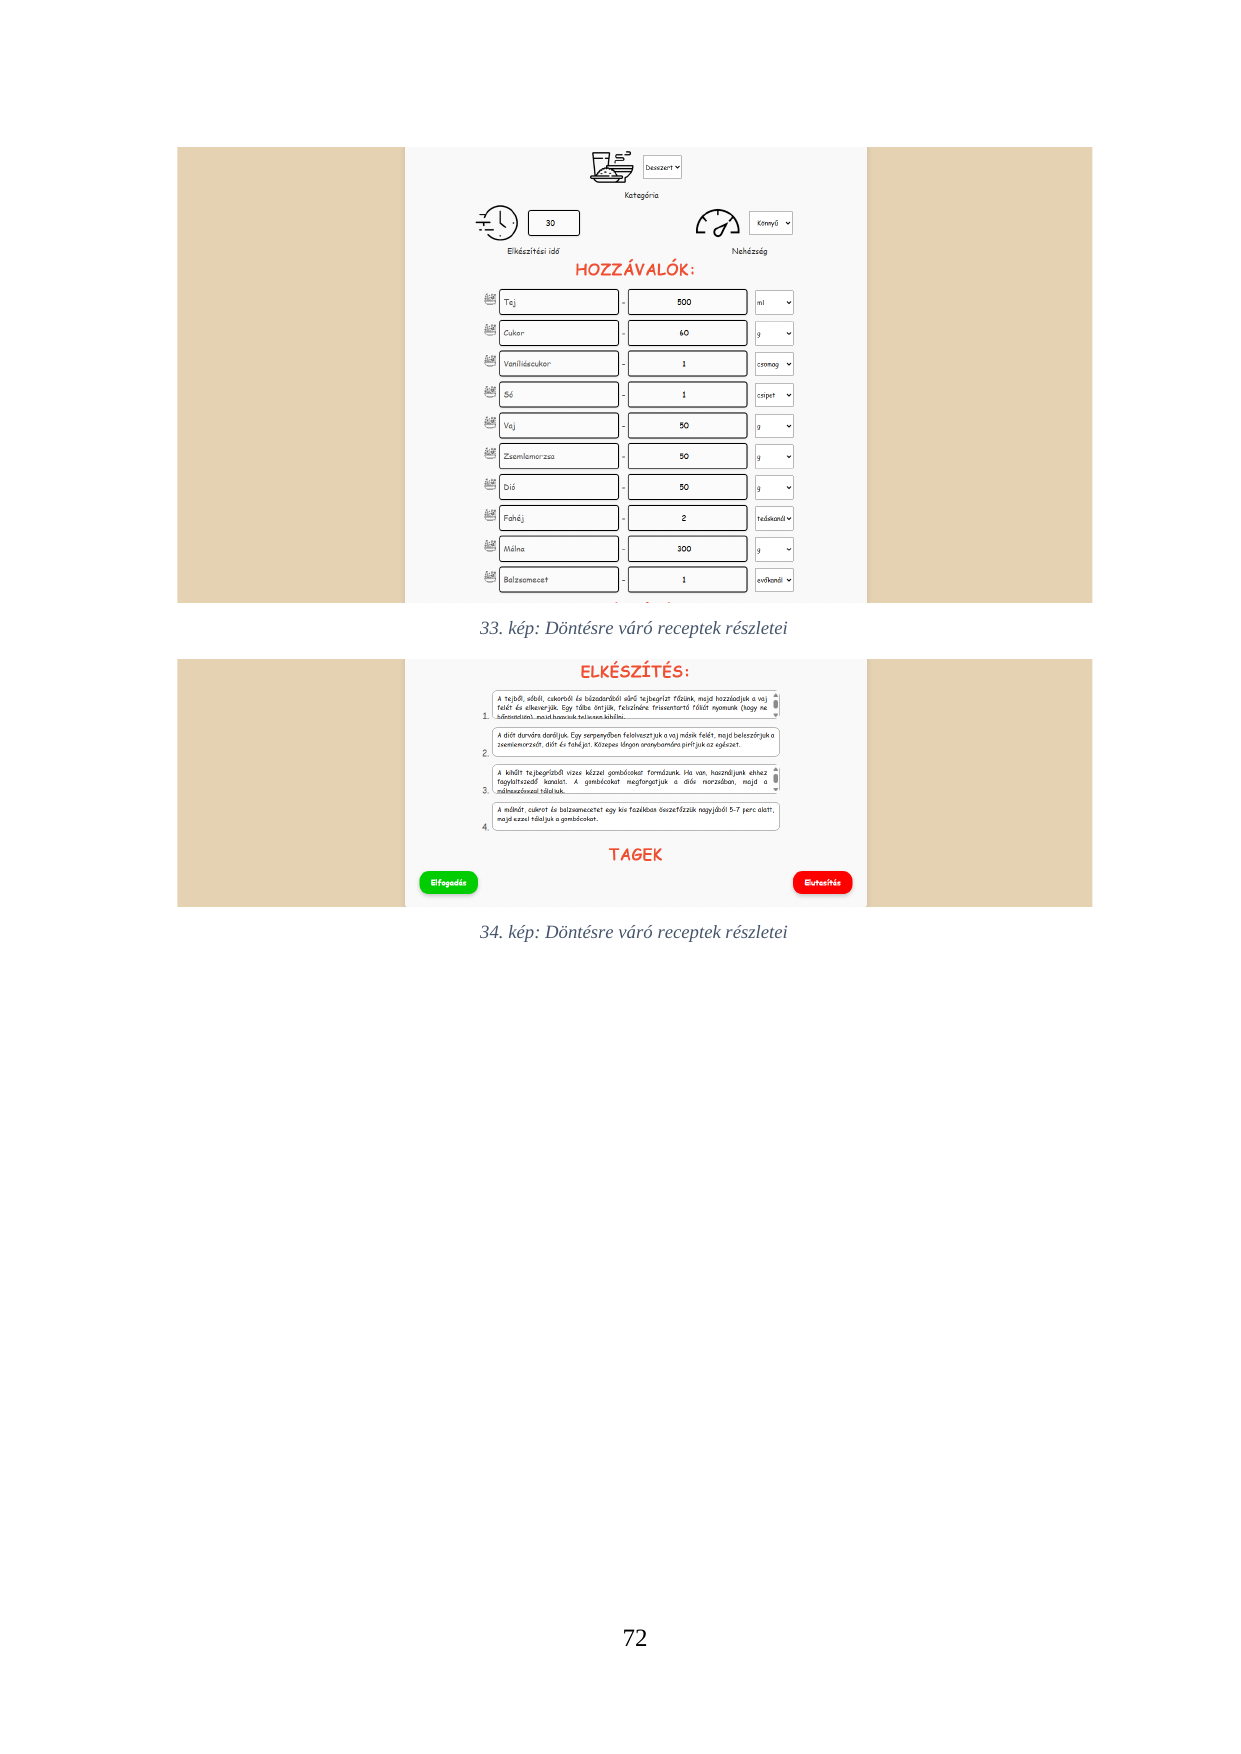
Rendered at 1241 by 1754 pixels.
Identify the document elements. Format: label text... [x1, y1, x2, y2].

text 33. kép: Döntésre váró receptek részletei [177, 617, 1092, 638]
picture [177, 147, 1093, 603]
text 34. kép: Döntésre váró receptek részletei [177, 921, 1092, 942]
picture [177, 659, 1093, 907]
